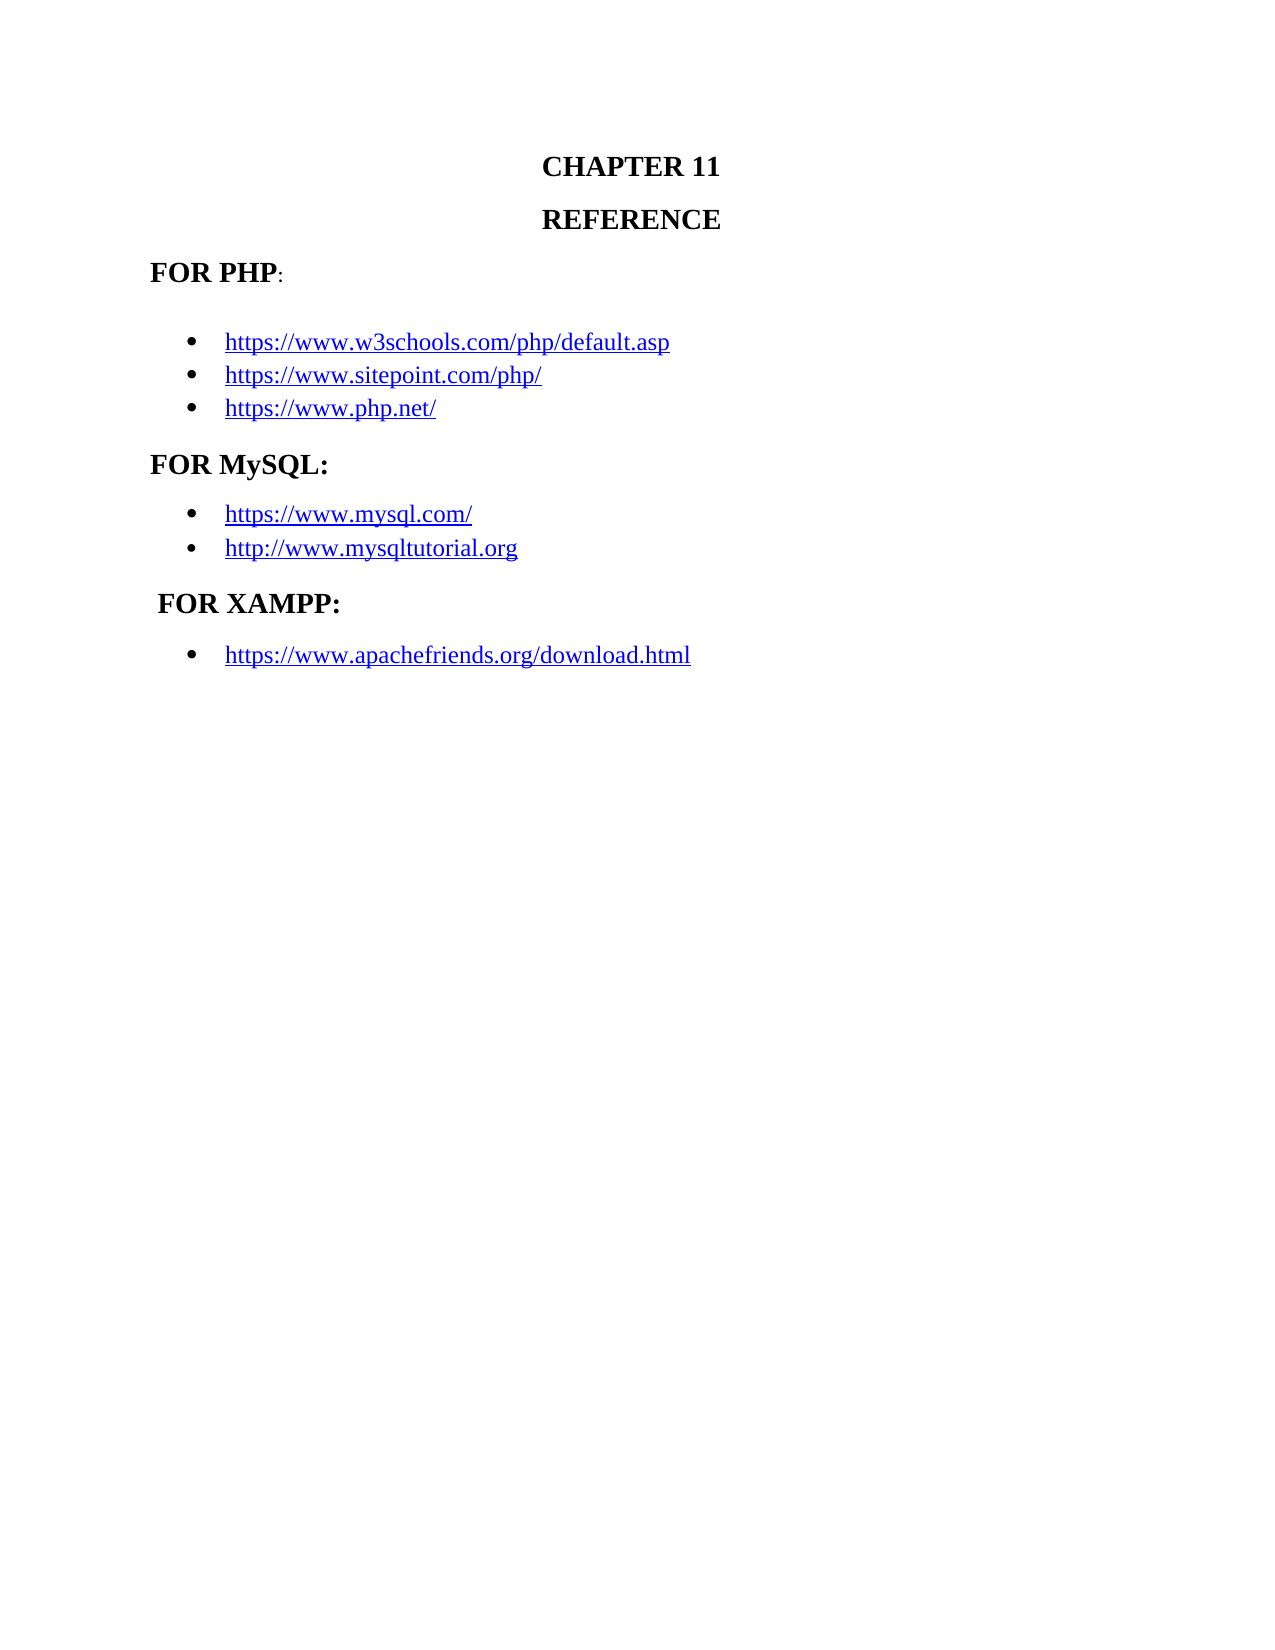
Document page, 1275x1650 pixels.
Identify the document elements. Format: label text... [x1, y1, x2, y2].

list http://www.mysqltutorial.org [187, 533, 1217, 562]
list https://www.mysql.com/ [187, 499, 1217, 528]
subtitle FOR PHP: [150, 255, 287, 289]
list https://www.apachefriends.org/download.html [187, 640, 1217, 668]
text CHAPTER 11 REFERENCE [542, 149, 735, 235]
subtitle FOR MySQL: [150, 447, 1217, 480]
list https://www.sitepoint.com/php/ [187, 360, 1217, 389]
list https://www.php.net/ [187, 393, 1217, 422]
subtitle FOR XAMPP: [157, 587, 1217, 620]
list https://www.w3schools.com/php/default.asp [187, 327, 1217, 356]
